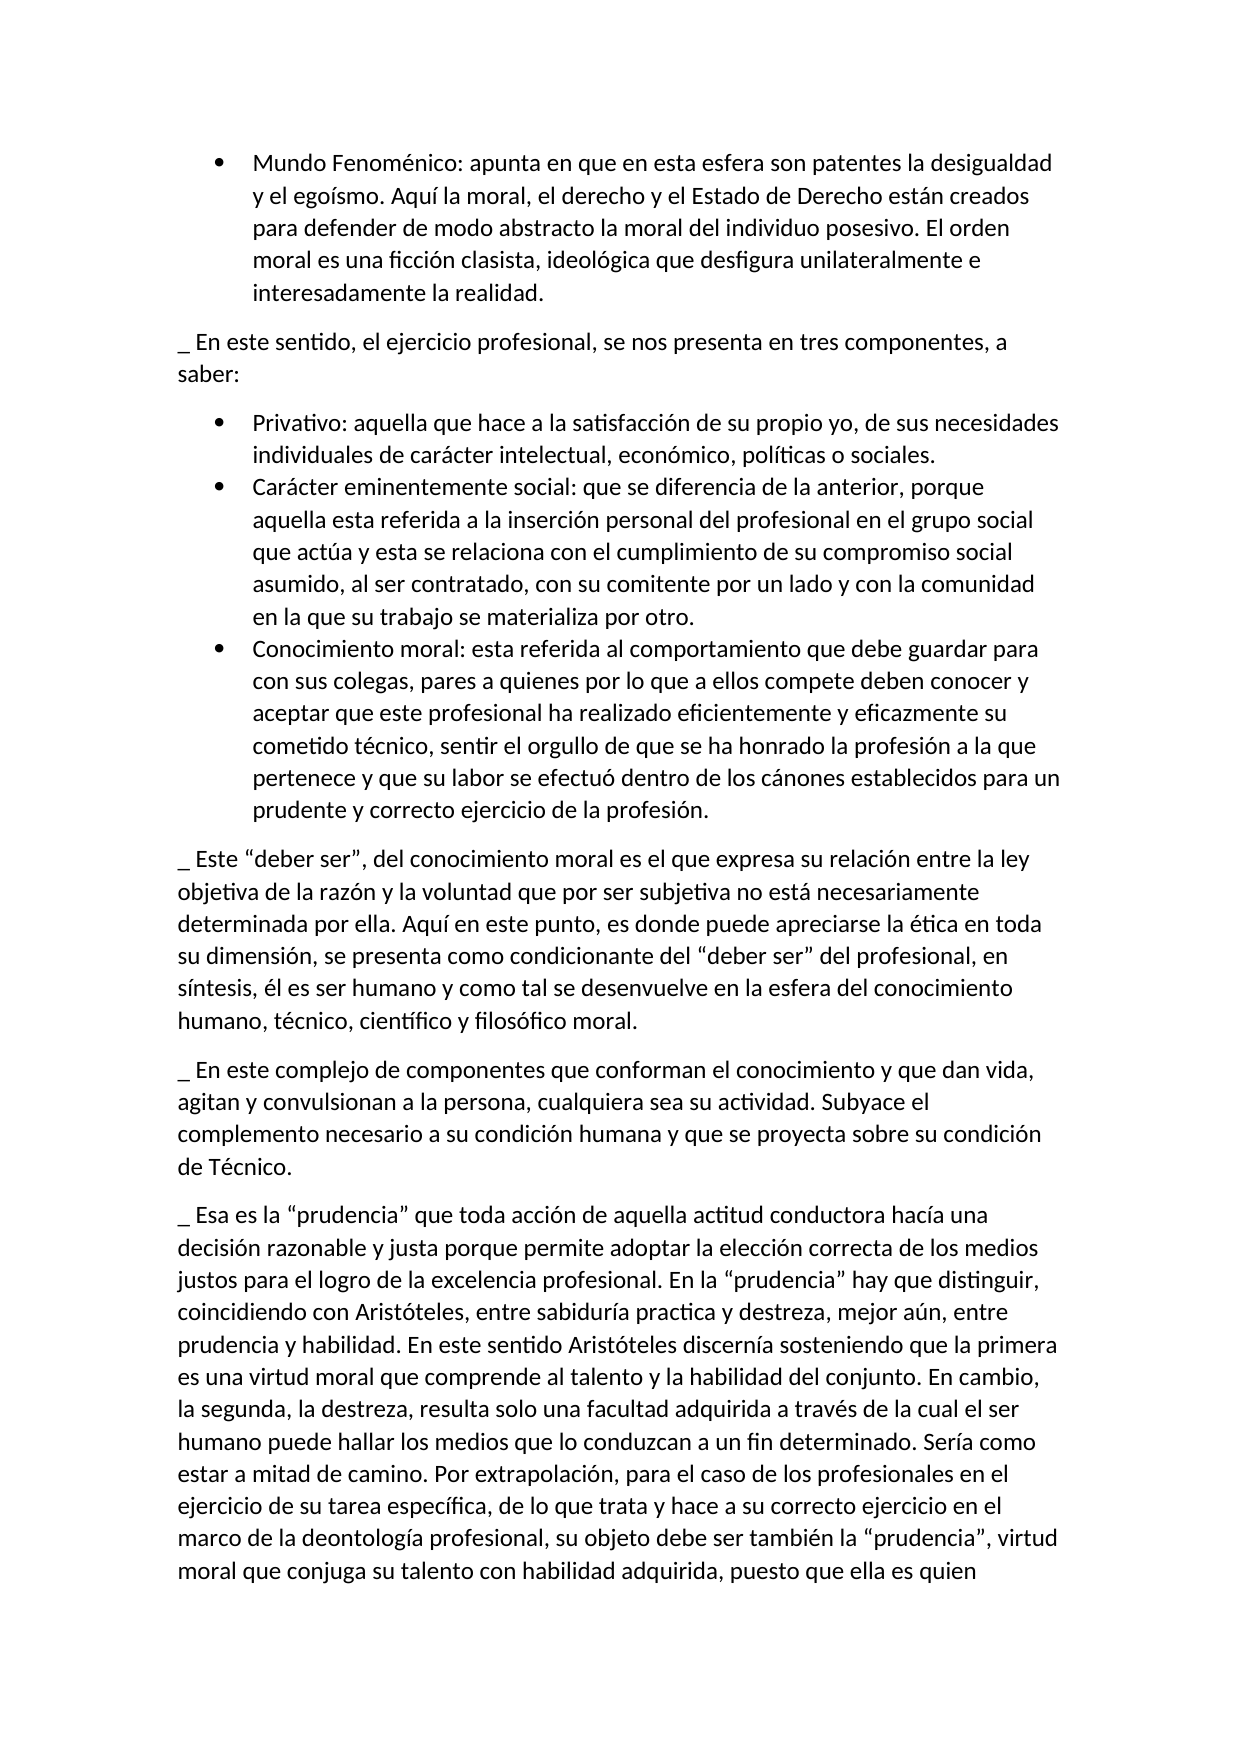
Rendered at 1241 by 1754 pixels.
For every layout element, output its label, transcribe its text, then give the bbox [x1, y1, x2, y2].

list Conocimiento moral: esta referida al comportamiento que debe guardar para con sus colegas, pares a quienes por lo que a ellos compete deben conocer y aceptar que este profesional ha realizado eficientemente y eficazmente su cometido técnico, sentir el orgullo de que se ha honrado la profesión a la que pertenece y que su labor se efectuó dentro de los cánones establecidos para un prudente y correcto ejercicio de la profesión. [215, 633, 1063, 825]
list Mundo Fenoménico: apunta en que en esta esfera son patentes la desigualdad y el egoísmo. Aquí la moral, el derecho y el Estado de Derecho están creados para defender de modo abstracto la moral del individuo posesivo. El orden moral es una ficción clasista, ideológica que desfigura unilateralmente e interesadamente la realidad. [215, 148, 1063, 307]
text _ En este complejo de componentes que conforman el conocimiento y que dan vida, agitan y convulsionan a la persona, cualquiera sea su actividad. Subyace el complemento necesario a su condición humana y que se proyecta sobre su condición de Técnico. [177, 1054, 1063, 1181]
text _ Este “deber ser”, del conocimiento moral es el que expresa su relación entre la ley objetiva de la razón y la voluntad que por ser subjetiva no está necesariamente determinada por ella. Aquí en este punto, es donde puede apreciarse la ética en toda su dimensión, se presenta como condicionante del “deber ser” del profesional, en síntesis, él es ser humano y como tal se desenvuelve en la esfera del conocimiento humano, técnico, científico y filosófico moral. [177, 843, 1063, 1035]
list Carácter eminentemente social: que se diferencia de la anterior, porque aquella esta referida a la inserción personal del profesional en el grupo social que actúa y esta se relaciona con el cumplimiento de su compromiso social asumido, al ser contratado, con su comitente por un lado y con la comunidad en la que su trabajo se materializa por otro. [215, 472, 1063, 631]
text _ En este sentido, el ejercicio profesional, se nos presenta en tres componentes, a saber: [177, 326, 1063, 388]
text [177, 1200, 1063, 1585]
list Privativo: aquella que hace a la satisfacción de su propio yo, de sus necesidades individuales de carácter intelectual, económico, políticas o sociales. [215, 407, 1063, 470]
